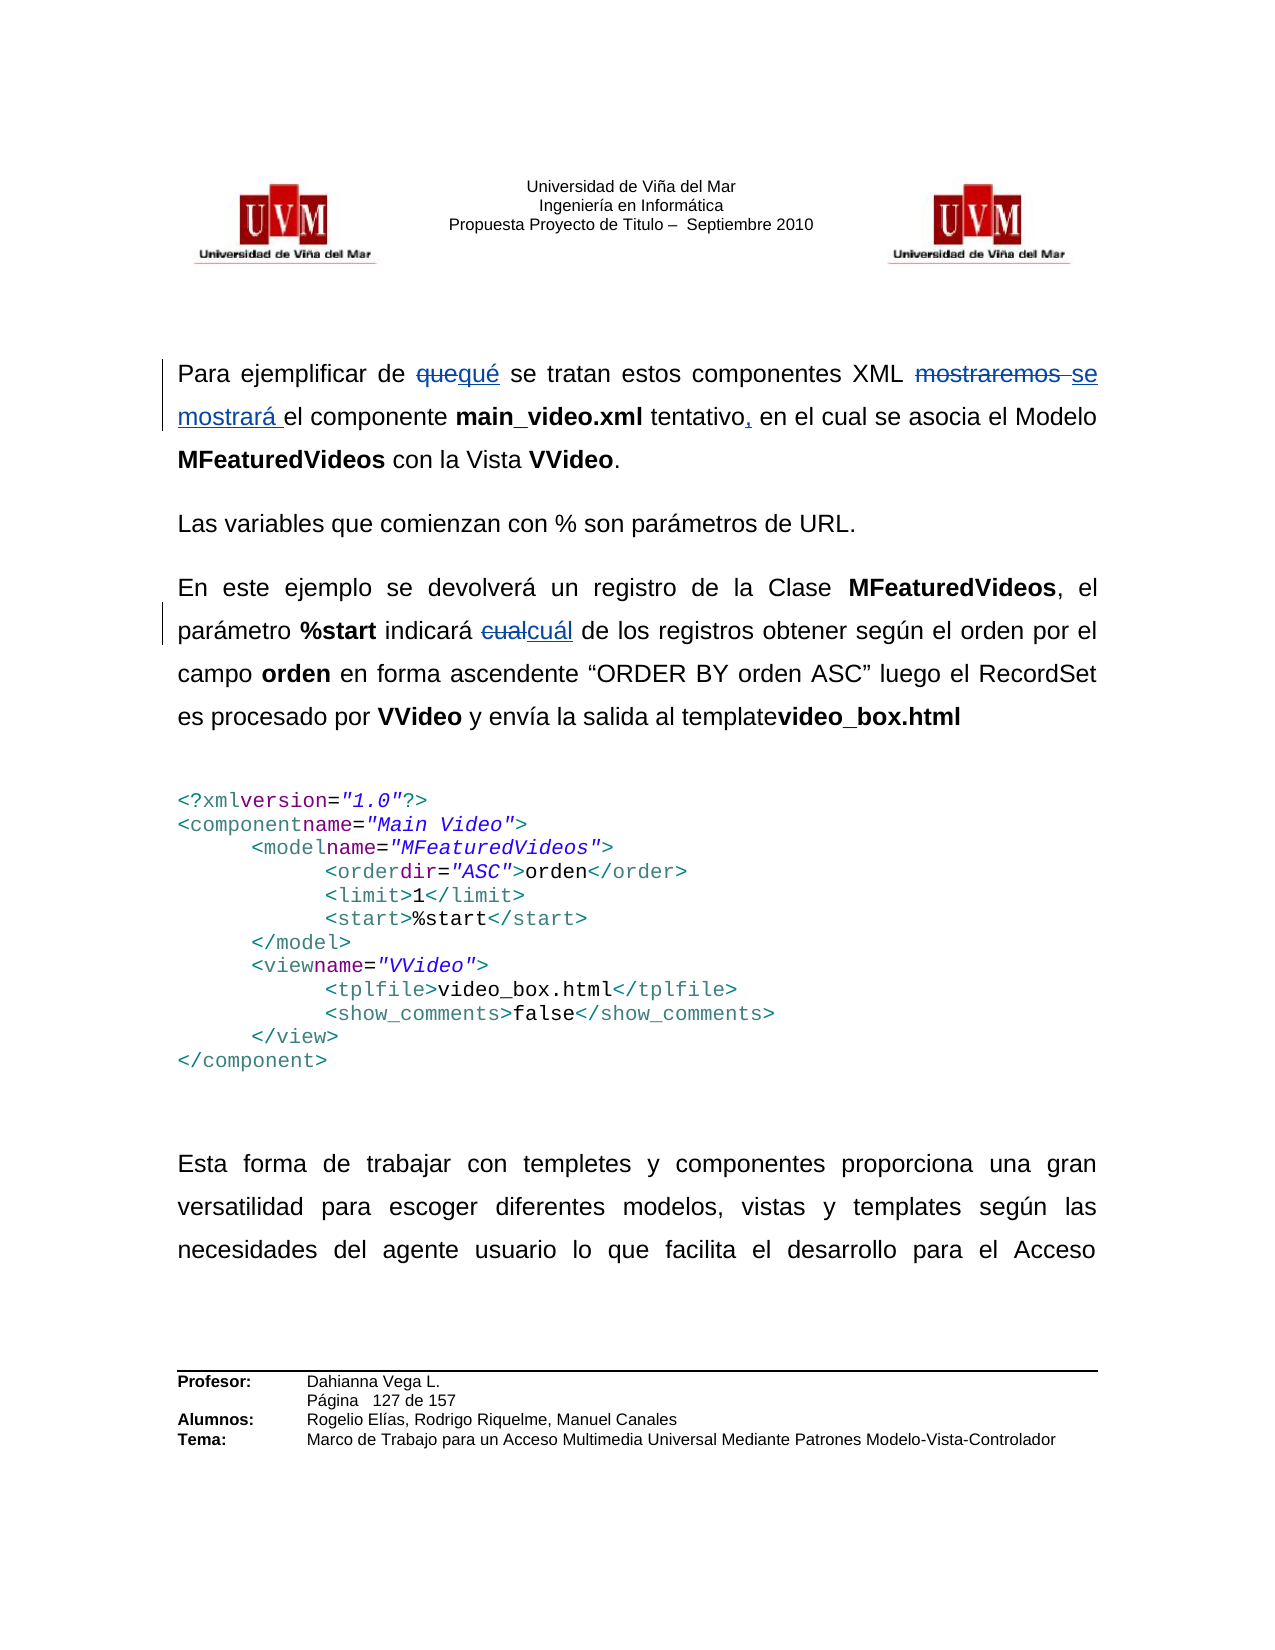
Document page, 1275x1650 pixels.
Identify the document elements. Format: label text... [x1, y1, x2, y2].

text <orderdir="ASC">orden</order> [177, 861, 1098, 884]
text <show_comments>false</show_comments> [177, 1003, 1098, 1026]
text </model> [177, 932, 1098, 956]
text <viewname="VVideo"> [177, 956, 1098, 979]
picture [871, 176, 1084, 267]
text Para ejemplificar de se tratan estos componentes XML el componente main_video.xml tentativo en el cual se asocia el Modelo MFeaturedVideos con la Vista VVideo. [177, 359, 1098, 474]
text En este ejemplo se devolverá un registro de la Clase MFeaturedVideos, el parámetro %start indicará de los registros obtener según el orden por el campo orden en forma ascendente “ORDER BY orden ASC” luego el RecordSet es procesado por VVideo y envía la salida al templatevideo_box.html [177, 573, 1098, 731]
text <?xmlversion="1.0"?> [177, 790, 1098, 814]
text <modelname="MFeaturedVideos"> [177, 837, 1098, 861]
text <componentname="Main Video"> [177, 814, 1098, 837]
text <tplfile>video_box.html</tplfile> [177, 979, 1098, 1003]
text <start>%start</start> [177, 908, 1098, 932]
picture [177, 176, 390, 267]
text </component> [177, 1050, 1098, 1074]
text Las variables que comienzan con % son parámetros de URL. [177, 509, 1098, 538]
text </view> [177, 1026, 1098, 1050]
text <limit>1</limit> [177, 884, 1098, 908]
